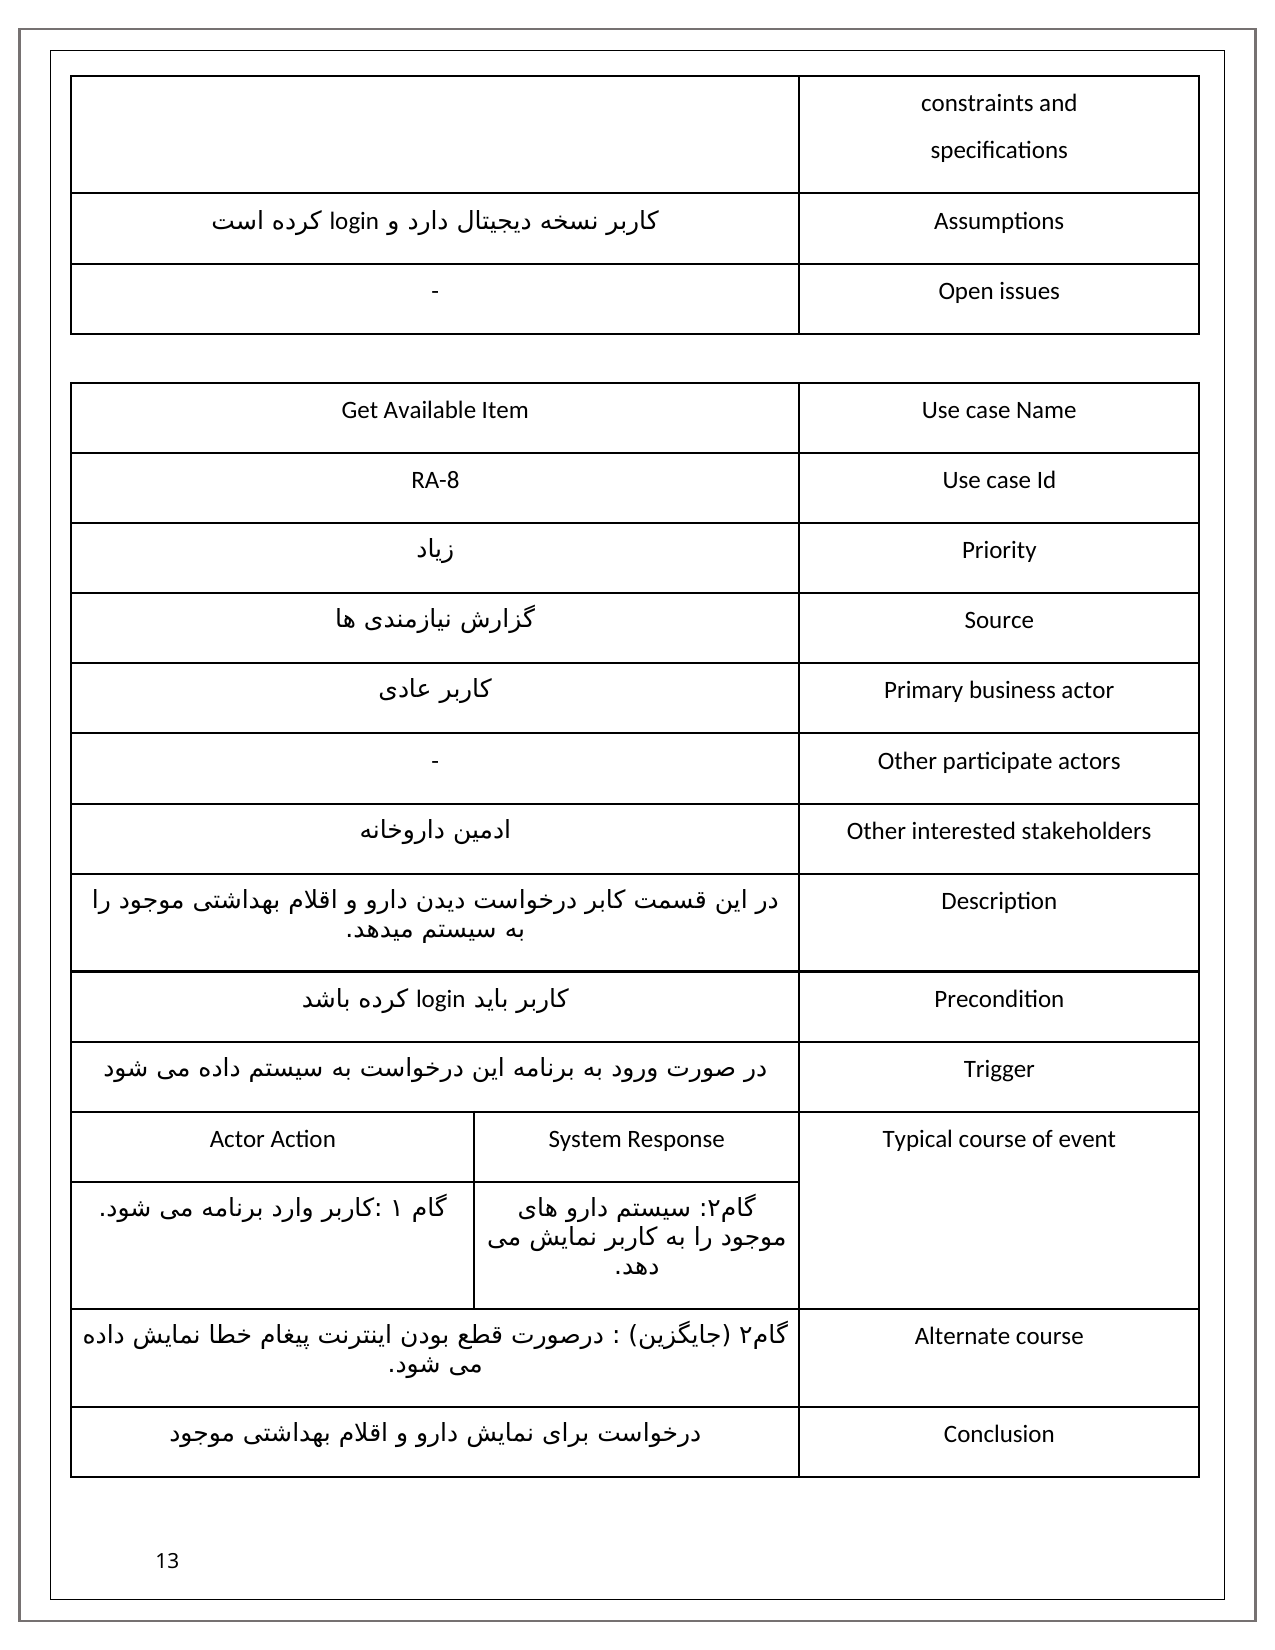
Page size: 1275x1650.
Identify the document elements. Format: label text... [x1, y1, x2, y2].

table_header Get Available Item [72, 384, 798, 452]
table_cell [800, 194, 1198, 262]
table_cell [800, 1408, 1198, 1476]
table_cell گام ۱ :‌کاربر وارد برنامه می شود. [72, 1183, 473, 1308]
table_cell [800, 1310, 1198, 1406]
table_cell Source [800, 594, 1198, 662]
table_cell - [72, 265, 798, 332]
table_cell Primary business actor [800, 664, 1198, 732]
table_cell Actor Action [72, 1113, 473, 1181]
table_cell Other participate actors [800, 734, 1198, 802]
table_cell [72, 77, 798, 192]
table_cell گام۲ (جایگزین) : درصورت قطع بودن اینترنت پیغام خطا نمایش داده می شود. [72, 1310, 798, 1406]
table_cell Typical course of event [800, 1113, 1198, 1308]
table_cell کاربر نسخه دیجیتال دارد و login کرده است [72, 194, 798, 262]
table_cell Other interested stakeholders [800, 805, 1198, 872]
table_cell [800, 77, 1198, 192]
table_cell Use case Id [800, 454, 1198, 522]
table_cell Priority [800, 524, 1198, 592]
table_cell گام۲: سیستم دارو های موجود را به کاربر نمایش می دهد. [475, 1183, 798, 1308]
table_cell - [72, 734, 798, 802]
table_cell در صورت ورود به برنامه این درخواست به سیستم داده می شود [72, 1043, 798, 1111]
table_cell [800, 265, 1198, 332]
table_cell Precondition [800, 973, 1198, 1041]
table_cell درخواست برای نمایش دارو و اقلام بهداشتی موجود [72, 1408, 798, 1476]
table_cell گزارش نیازمندی ها [72, 594, 798, 662]
table_cell زیاد [72, 524, 798, 592]
table_cell System Response [475, 1113, 798, 1181]
table_cell کاربر عادی [72, 664, 798, 732]
table_cell RA-8 [72, 454, 798, 522]
table_header Use case Name [800, 384, 1198, 452]
table_cell ادمین داروخانه [72, 805, 798, 872]
table_cell کاربر باید login کرده باشد [72, 973, 798, 1041]
table_cell Description [800, 875, 1198, 970]
table_cell در این قسمت کابر درخواست دیدن دارو و اقلام بهداشتی موجود را به سیستم میدهد. [72, 875, 798, 970]
table_cell Trigger [800, 1043, 1198, 1111]
